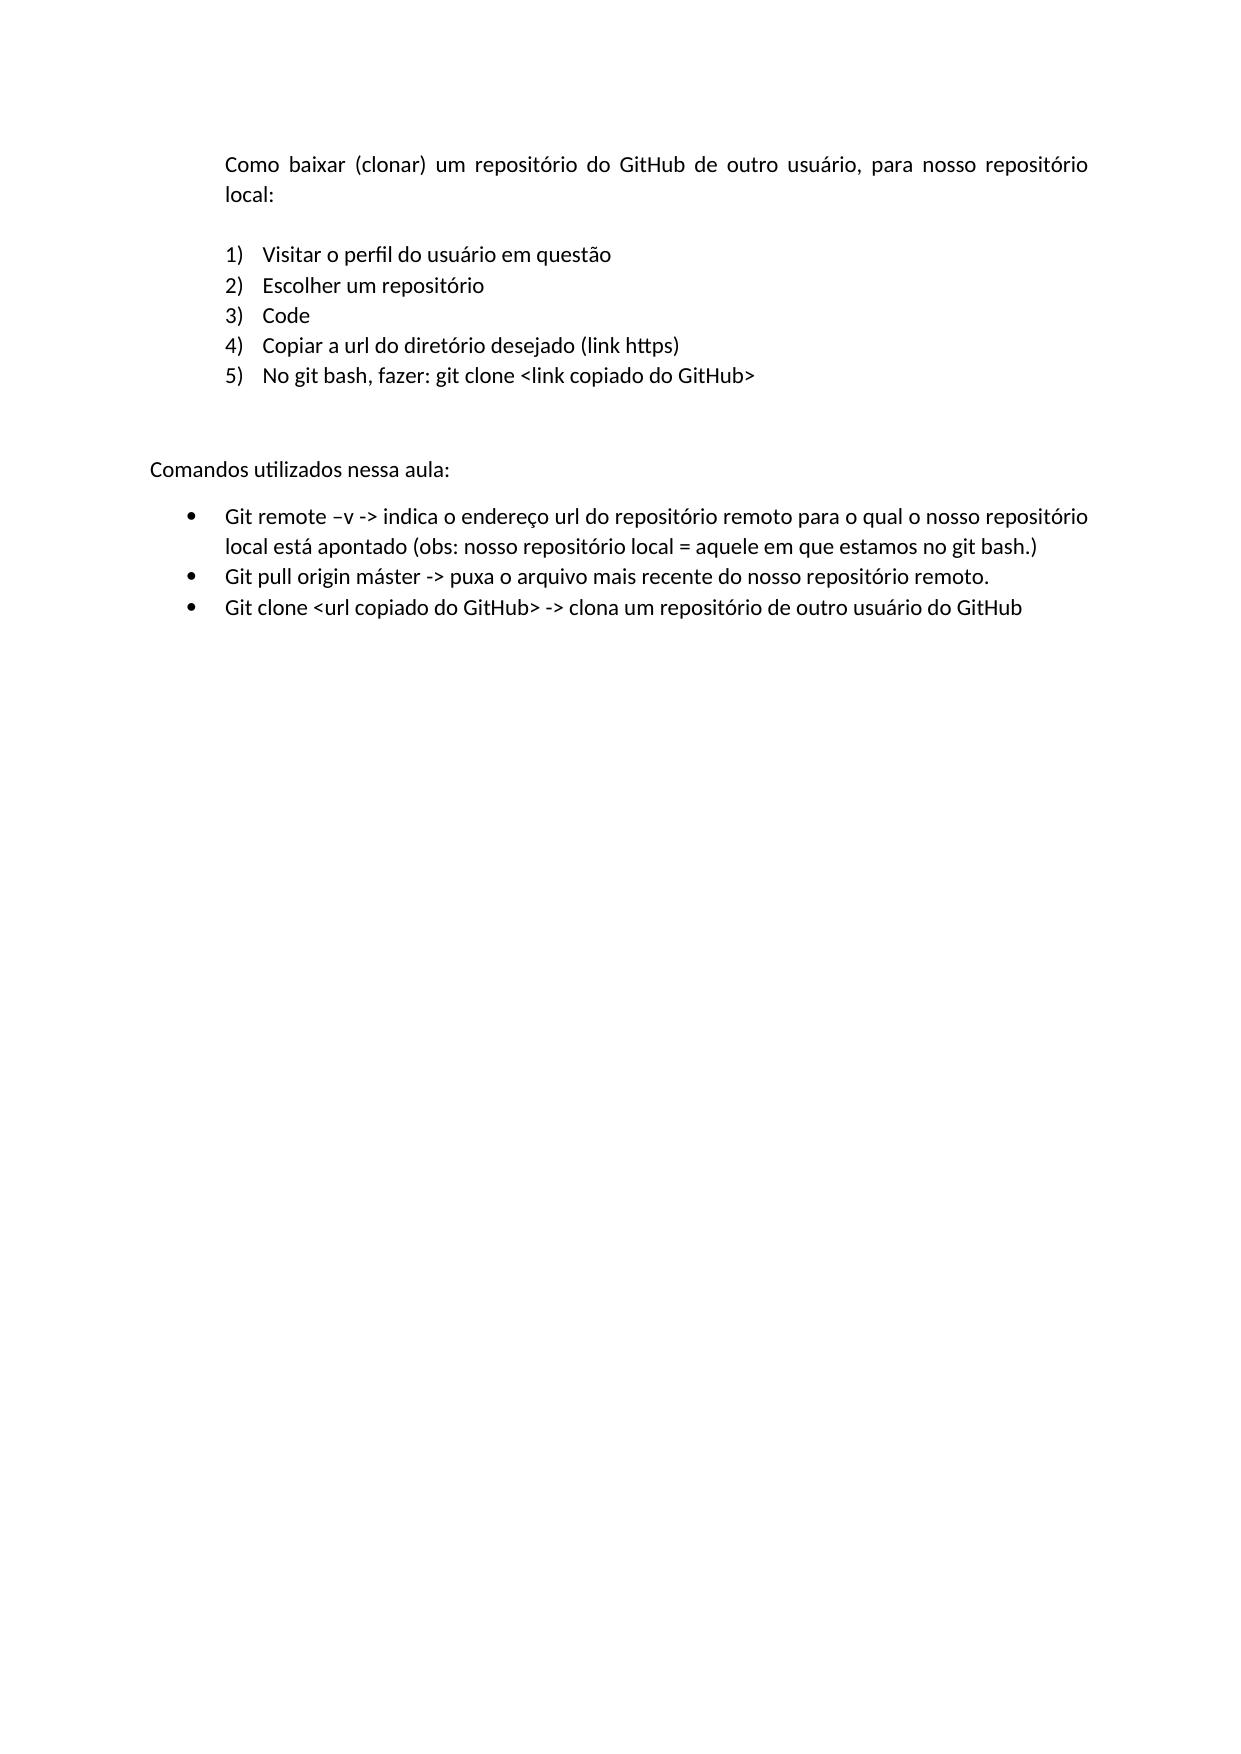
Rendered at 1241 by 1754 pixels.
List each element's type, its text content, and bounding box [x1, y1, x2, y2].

list Copiar a url do diretório desejado (link https) [225, 331, 1090, 359]
list Code [225, 301, 1090, 329]
list Git clone <url copiado do GitHub> -> clona um repositório de outro usuário do GitHub [187, 593, 1090, 621]
list No git bash, fazer: git clone <link copiado do GitHub> [225, 361, 1090, 389]
list Escolher um repositório [225, 271, 1090, 299]
list Git pull origin máster -> puxa o arquivo mais recente do nosso repositório remoto. [187, 562, 1090, 591]
list Git remote –v -> indica o endereço url do repositório remoto para o qual o nosso repositório local está apontado (obs: nosso repositório local = aquele em que estamos no git bash.) [187, 502, 1090, 560]
text Comandos utilizados nessa aula: [150, 455, 1090, 483]
list Como baixar (clonar) um repositório do GitHub de outro usuário, para nosso repositório local: [225, 150, 1090, 208]
list Visitar o perfil do usuário em questão [225, 241, 1090, 269]
